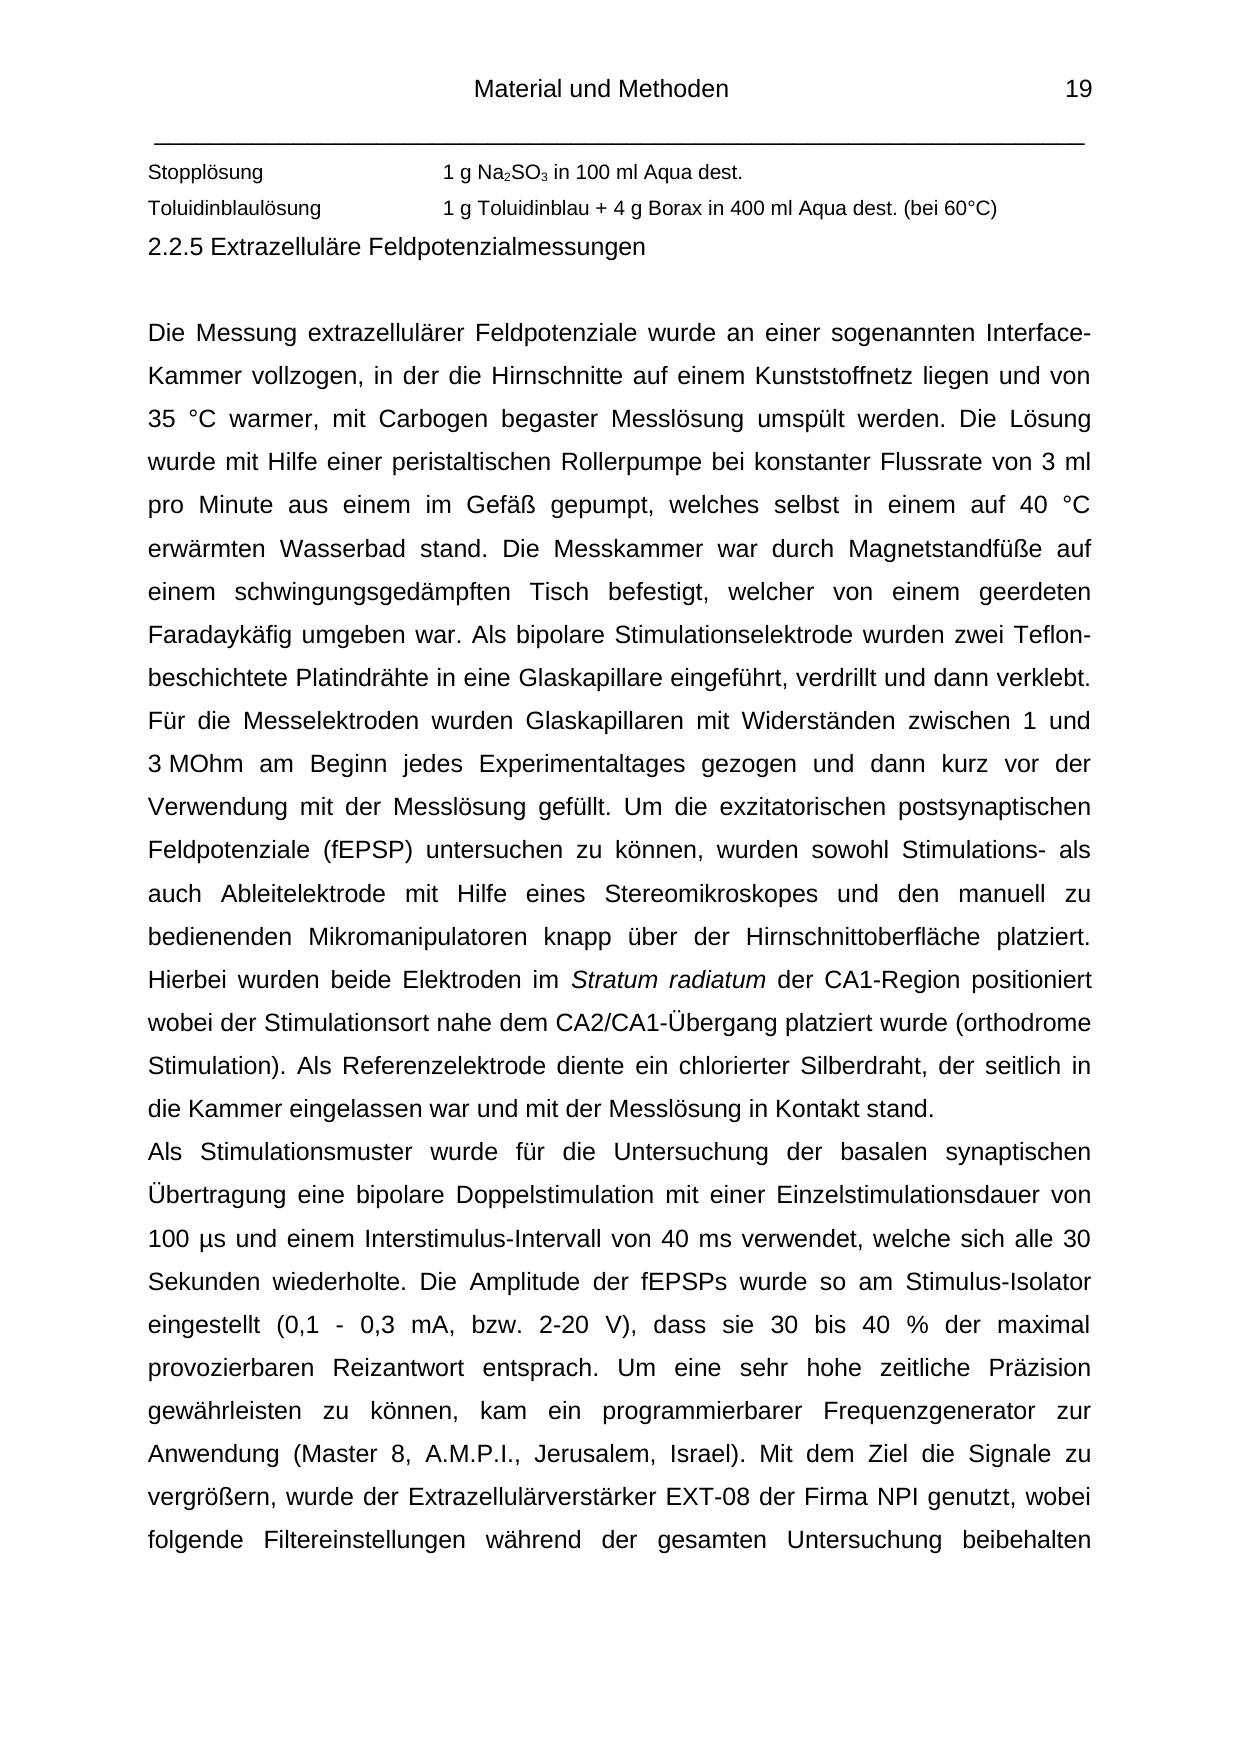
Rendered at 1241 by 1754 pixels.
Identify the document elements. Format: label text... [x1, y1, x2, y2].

text Toluidinblaulösung 1 g Toluidinblau + 4 g Borax in 400 ml Aqua dest. (bei 60°C) [148, 196, 1093, 220]
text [148, 1137, 1093, 1554]
text 2.2.5 Extrazelluläre Feldpotenzialmessungen [148, 232, 1093, 261]
text Die Messung extrazellulärer Feldpotenziale wurde an einer sogenannten Interface-Kammer vollzogen, in der die Hirnschnitte auf einem Kunststoffnetz liegen und von 35 °C warmer, mit Carbogen begaster Messlösung umspült werden. Die Lösung wurde mit Hilfe einer peristaltischen Rollerpumpe bei konstanter Flussrate von 3 ml pro Minute aus einem im Gefäß gepumpt, welches selbst in einem auf 40 °C erwärmten Wasserbad stand. Die Messkammer war durch Magnetstandfüße auf einem schwingungsgedämpften Tisch befestigt, welcher von einem geerdeten Faradaykäfig umgeben war. Als bipolare Stimulationselektrode wurden zwei Teflon-beschichtete Platindrähte in eine Glaskapillare eingeführt, verdrillt und dann verklebt. Für die Messelektroden wurden Glaskapillaren mit Widerständen zwischen 1 und 3 MOhm am Beginn jedes Experimentaltages gezogen und dann kurz vor der Verwendung mit der Messlösung gefüllt. Um die exzitatorischen postsynaptischen Feldpotenziale (fEPSP) untersuchen zu können, wurden sowohl Stimulations- als auch Ableitelektrode mit Hilfe eines Stereomikroskopes und den manuell zu bedienenden Mikromanipulatoren knapp über der Hirnschnittoberfläche platziert. Hierbei wurden beide Elektroden im Stratum radiatum der CA1-Region positioniert wobei der Stimulationsort nahe dem CA2/CA1-Übergang platziert wurde (orthodrome Stimulation). Als Referenzelektrode diente ein chlorierter Silberdraht, der seitlich in die Kammer eingelassen war und mit der Messlösung in Kontakt stand. [148, 318, 1093, 1123]
text Stopplösung 1 g Na2SO3 in 100 ml Aqua dest. [148, 160, 1093, 184]
